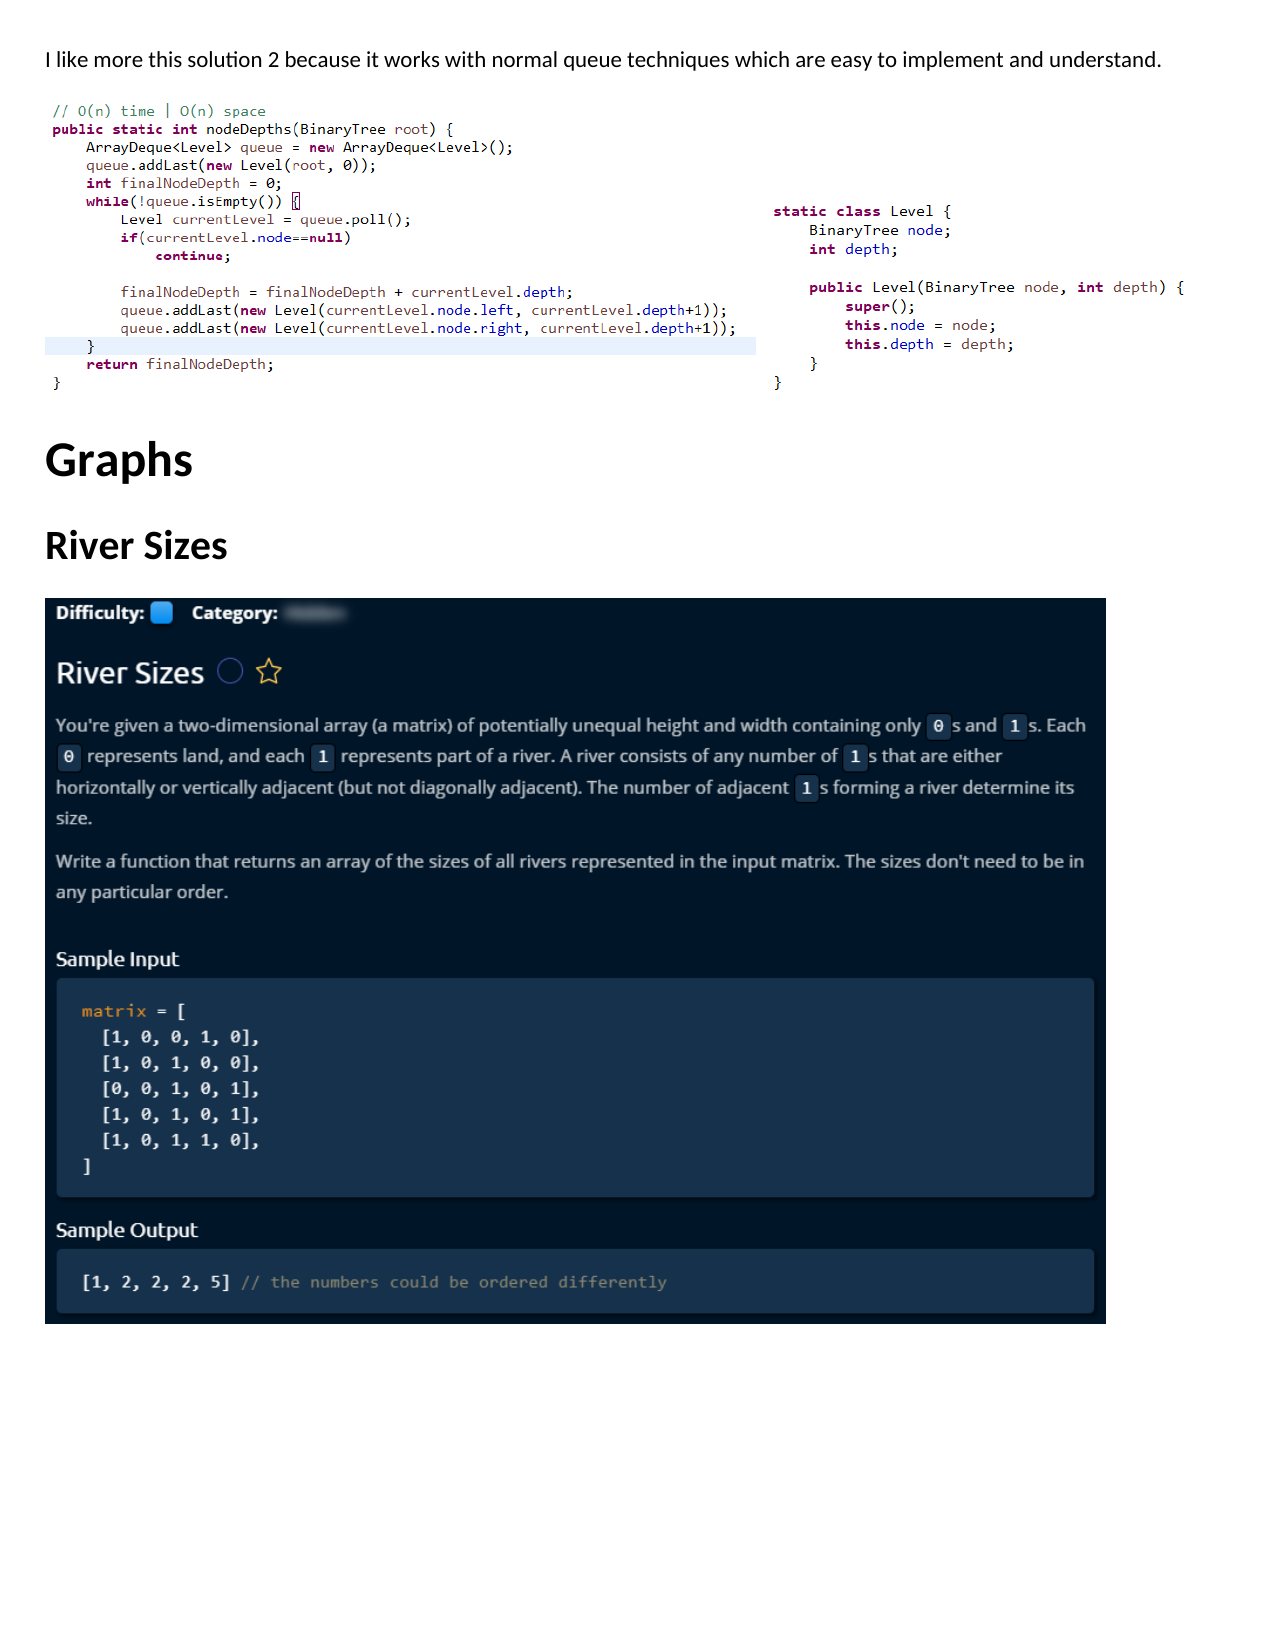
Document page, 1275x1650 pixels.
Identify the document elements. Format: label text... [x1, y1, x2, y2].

text Graphs [45, 428, 1230, 489]
picture [45, 598, 1106, 1324]
text I like more this solution 2 because it works with normal queue techniques which are easy to implement and understand. [45, 45, 1230, 73]
picture [767, 201, 1191, 398]
text River Sizes [45, 519, 1230, 570]
picture [45, 98, 756, 398]
